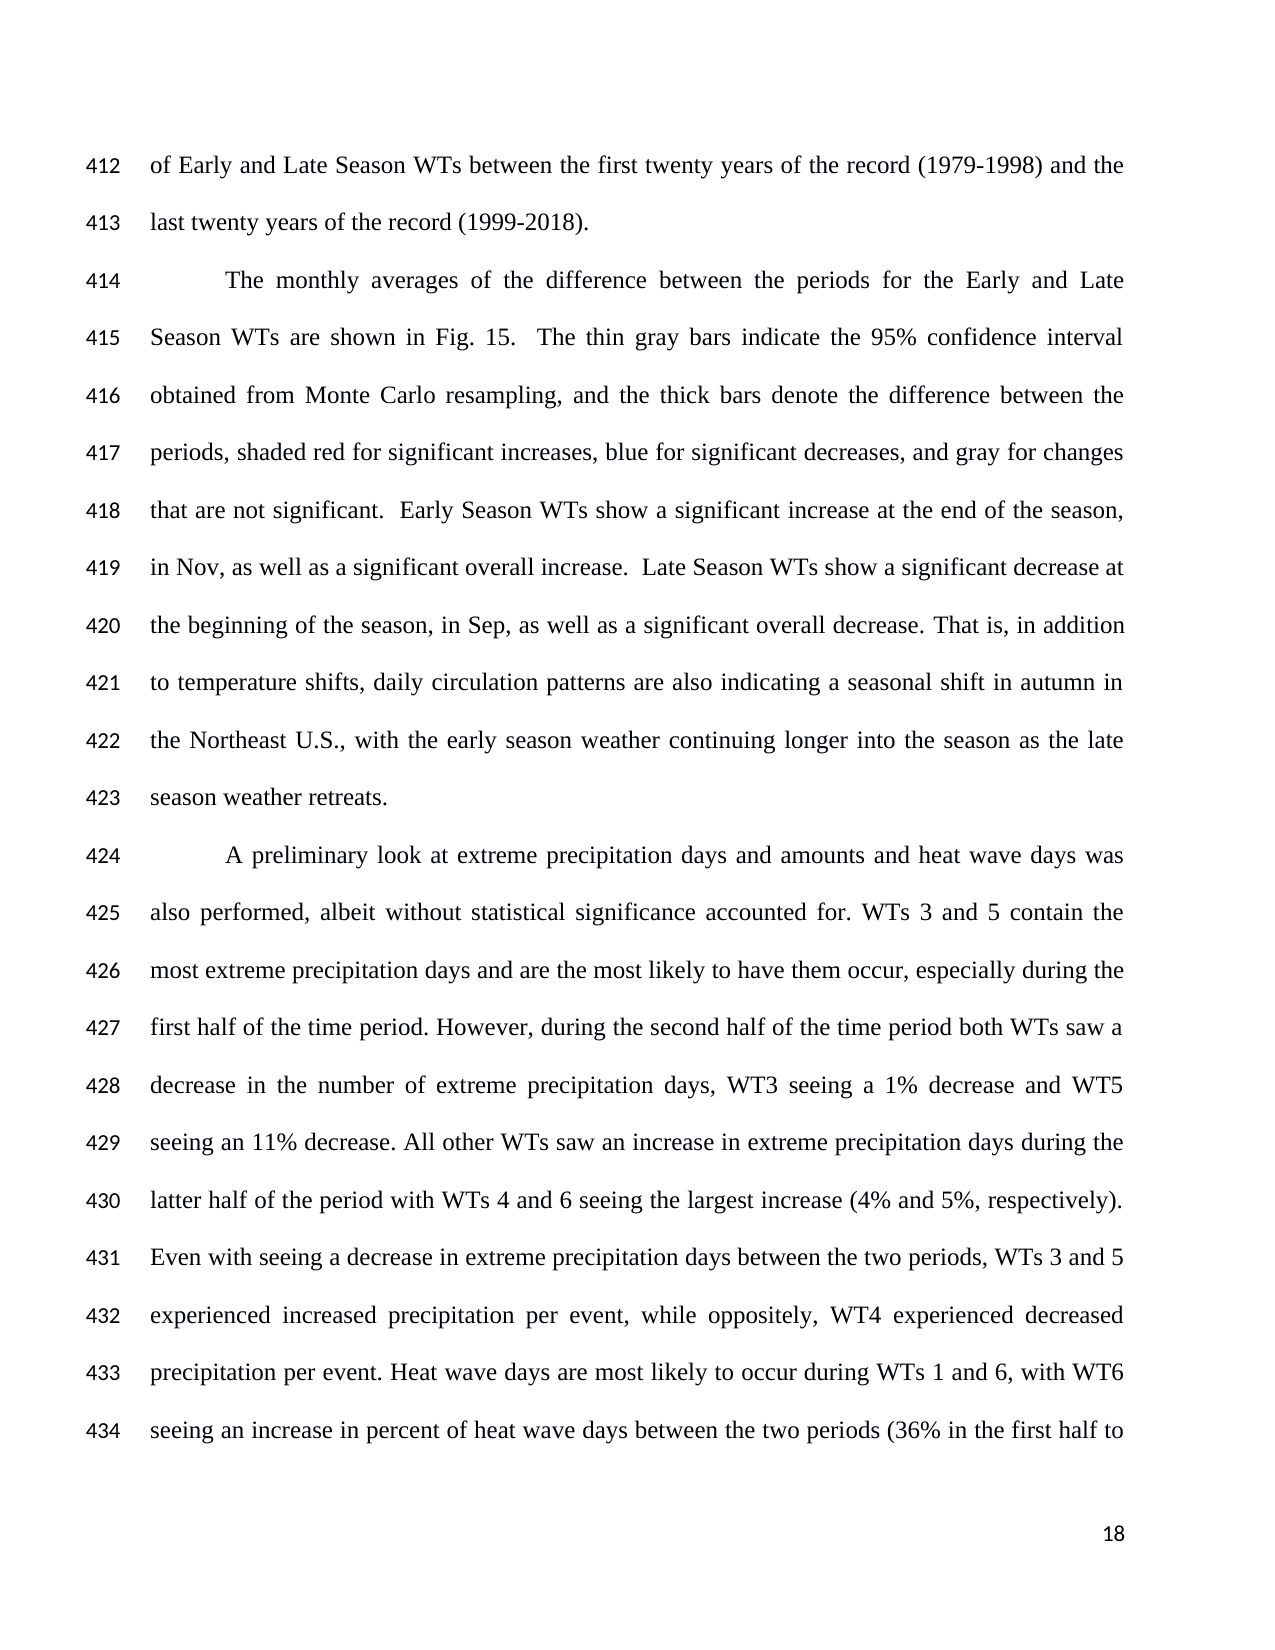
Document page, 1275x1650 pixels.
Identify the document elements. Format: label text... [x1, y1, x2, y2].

text The monthly averages of the difference between the periods for the Early and Late Season WTs are shown in Fig. . The thin gray bars indicate the 95% confidence interval obtained from Monte Carlo resampling, and the thick bars denote the difference between the periods, shaded red for significant increases, blue for significant decreases, and gray for changes that are not significant. Early Season WTs show a significant increase at the end of the season, in Nov, as well as a significant overall increase. Late Season WTs show a significant decrease at the beginning of the season, in Sep, as well as a significant overall decrease. That is, in addition to temperature shifts, daily circulation patterns are also indicating a seasonal shift in autumn in the Northeast U.S., with the early season weather continuing longer into the season as the late season weather retreats. [150, 265, 1125, 811]
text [150, 150, 1125, 236]
